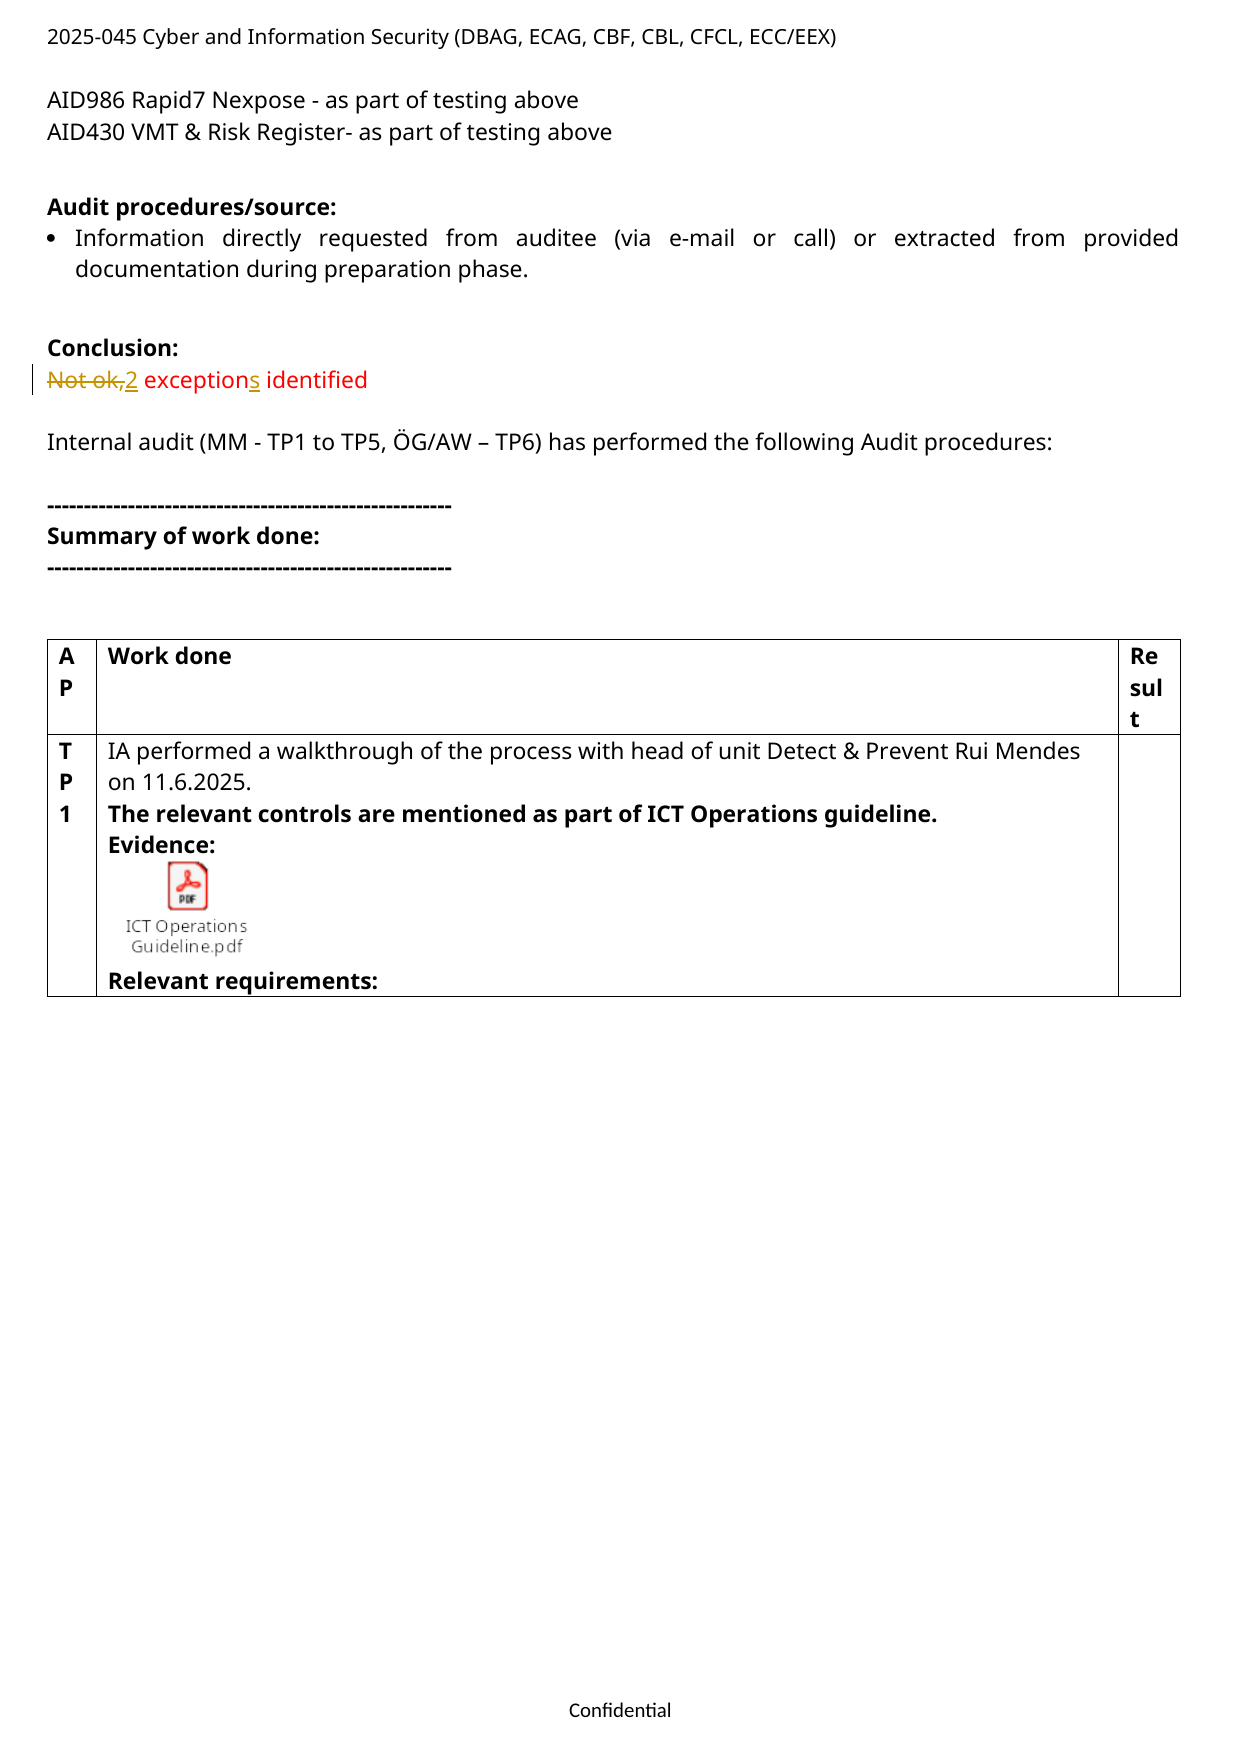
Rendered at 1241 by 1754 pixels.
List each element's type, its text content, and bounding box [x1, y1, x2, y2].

text Internal audit (MM - TP1 to TP5, ÖG/AW – TP6) has performed the following Audit procedures: [47, 426, 1181, 457]
text ------------------------------------------------------- [47, 551, 1181, 582]
table_header Result [1119, 640, 1180, 734]
list Audit procedures/source: [47, 191, 1181, 222]
text AID430 VMT & Risk Register- as part of testing above [47, 116, 1181, 147]
text ------------------------------------------------------- [47, 488, 1181, 520]
table_header Work done [97, 640, 1118, 734]
table_header AP [48, 640, 96, 734]
text Conclusion: [47, 332, 1181, 363]
text exception identified [47, 363, 1181, 395]
text AID986 Rapid7 Nexpose - as part of testing above [47, 84, 1181, 116]
list Information directly requested from auditee (via e-mail or call) or extracted from provided documentation during preparation phase. [47, 222, 1181, 284]
table_cell TP1 [48, 735, 96, 996]
table_cell IA performed a walkthrough of the process with head of unit Detect & Prevent Rui Mendes on 11.6.2025. The relevant controls are mentioned as part of ICT Operations guideline. Evidence: Relevant requirements: The operational manual for CS is located on confluence link : The scope of the tool as any other security tools is defined in the Security Tool Matrix file. Obtained the latest available version during fieldwork. Evidence: Status and scope: The previous tool has been decommissioned: CrowdStrike is onboarded in SIEM. Relevant alerts are forwarded to the SIEM for assessment and potential investigation (IS incident management). The current coverage is approximately 94% of the servers are onboarded in CrowdStrike. Onboarding part of regular reporting. Conclusion: No issues noted for close out list [97, 735, 1118, 996]
text Summary of work done: [47, 520, 1181, 551]
table_cell [1119, 735, 1180, 996]
